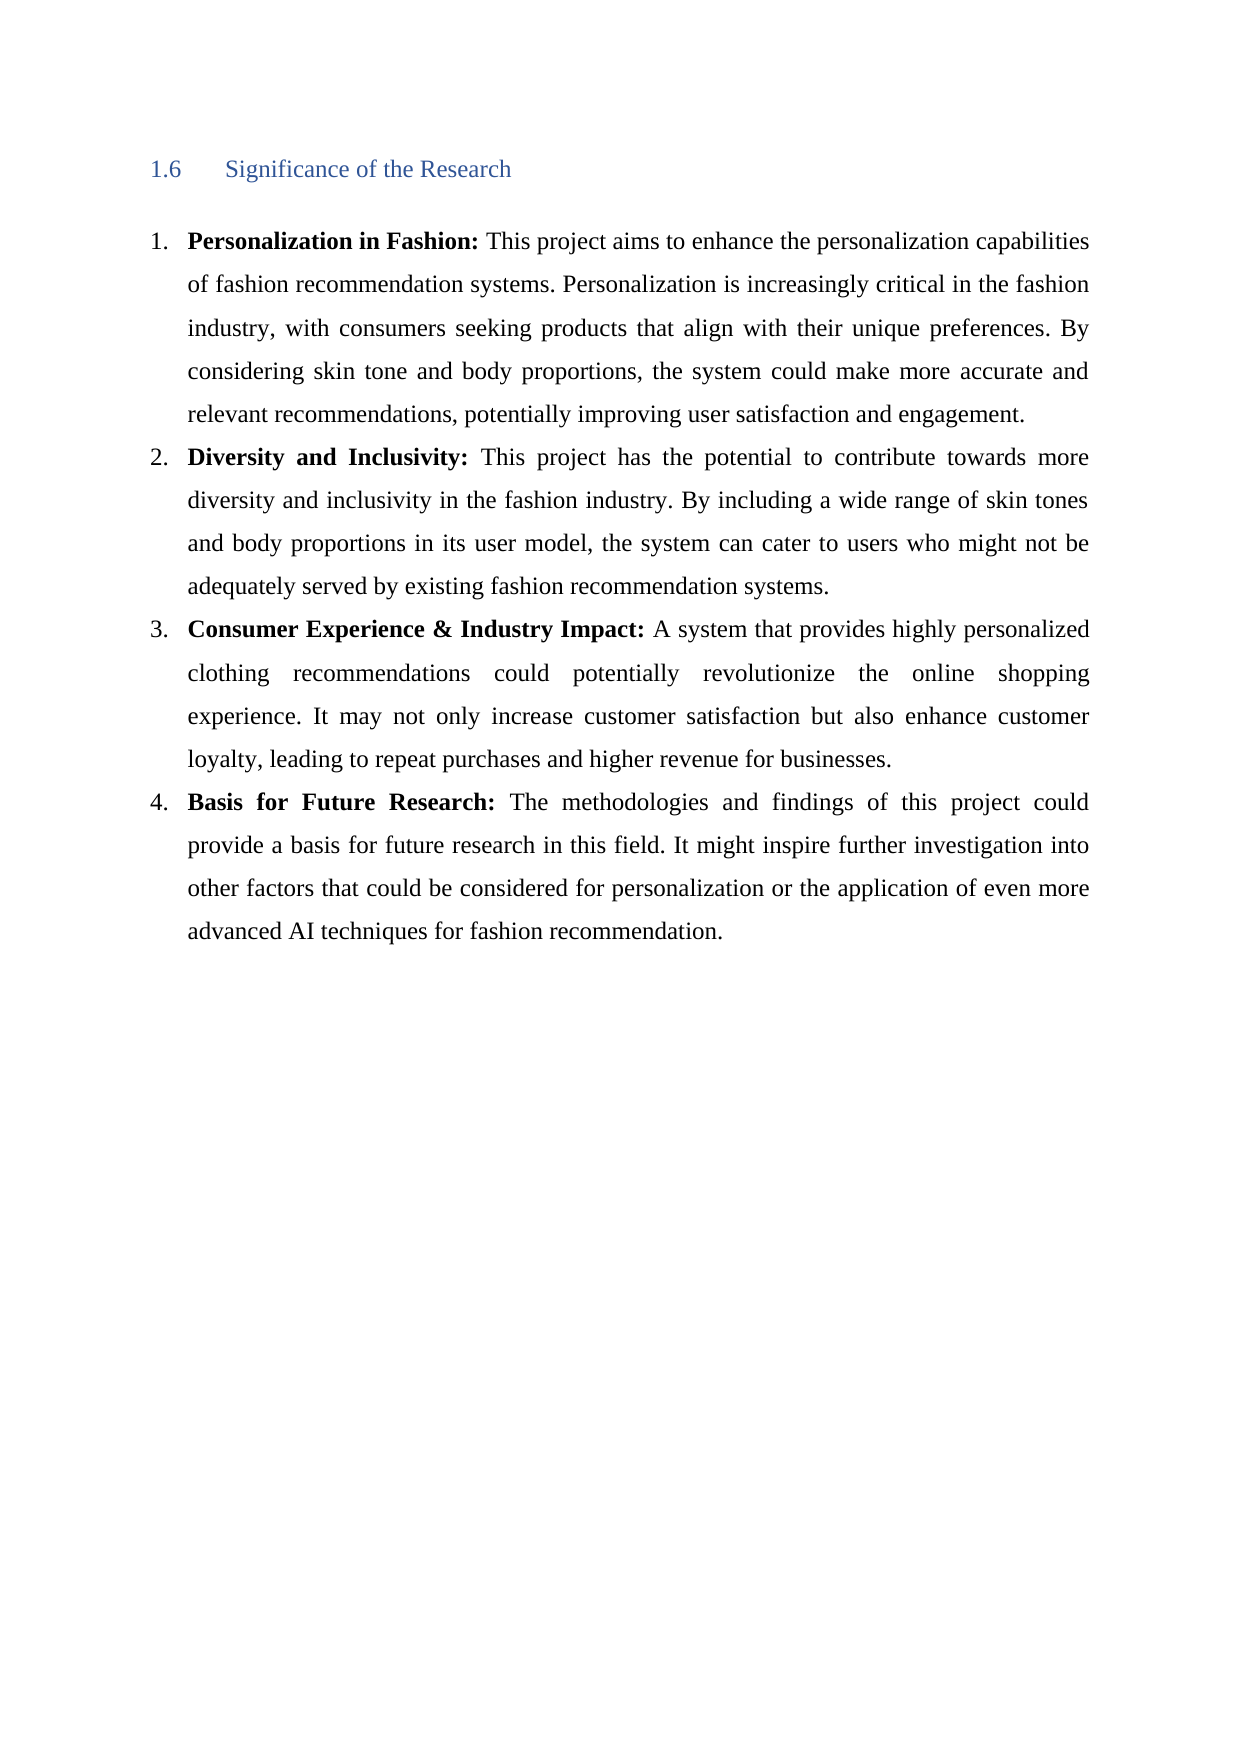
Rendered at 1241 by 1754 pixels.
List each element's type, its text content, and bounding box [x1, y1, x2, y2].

list Basis for Future Research: The methodologies and findings of this project could provide a basis for future research in this field. It might inspire further investigation into other factors that could be considered for personalization or the application of even more advanced AI techniques for fashion recommendation. [150, 874, 1090, 1033]
list Consumer Experience & Industry Impact: A system that provides highly personalized clothing recommendations could potentially revolutionize the online shopping experience. It may not only increase customer satisfaction but also enhance customer loyalty, leading to repeat purchases and higher revenue for businesses. [150, 673, 1090, 831]
list Diversity and Inclusivity: This project has the potential to contribute towards more diversity and inclusivity in the fashion industry. By including a wide range of skin tones and body proportions in its user model, the system can cater to users who might not be adequately served by existing fashion recommendation systems. [150, 471, 1090, 629]
list Personalization in Fashion: This project aims to enhance the personalization capabilities of fashion recommendation systems. Personalization is increasingly critical in the fashion industry, with consumers seeking products that align with their unique preferences. By considering skin tone and body proportions, the system could make more accurate and relevant recommendations, potentially improving user satisfaction and engagement. [150, 226, 1090, 428]
subtitle Significance of the Research [150, 154, 1090, 183]
